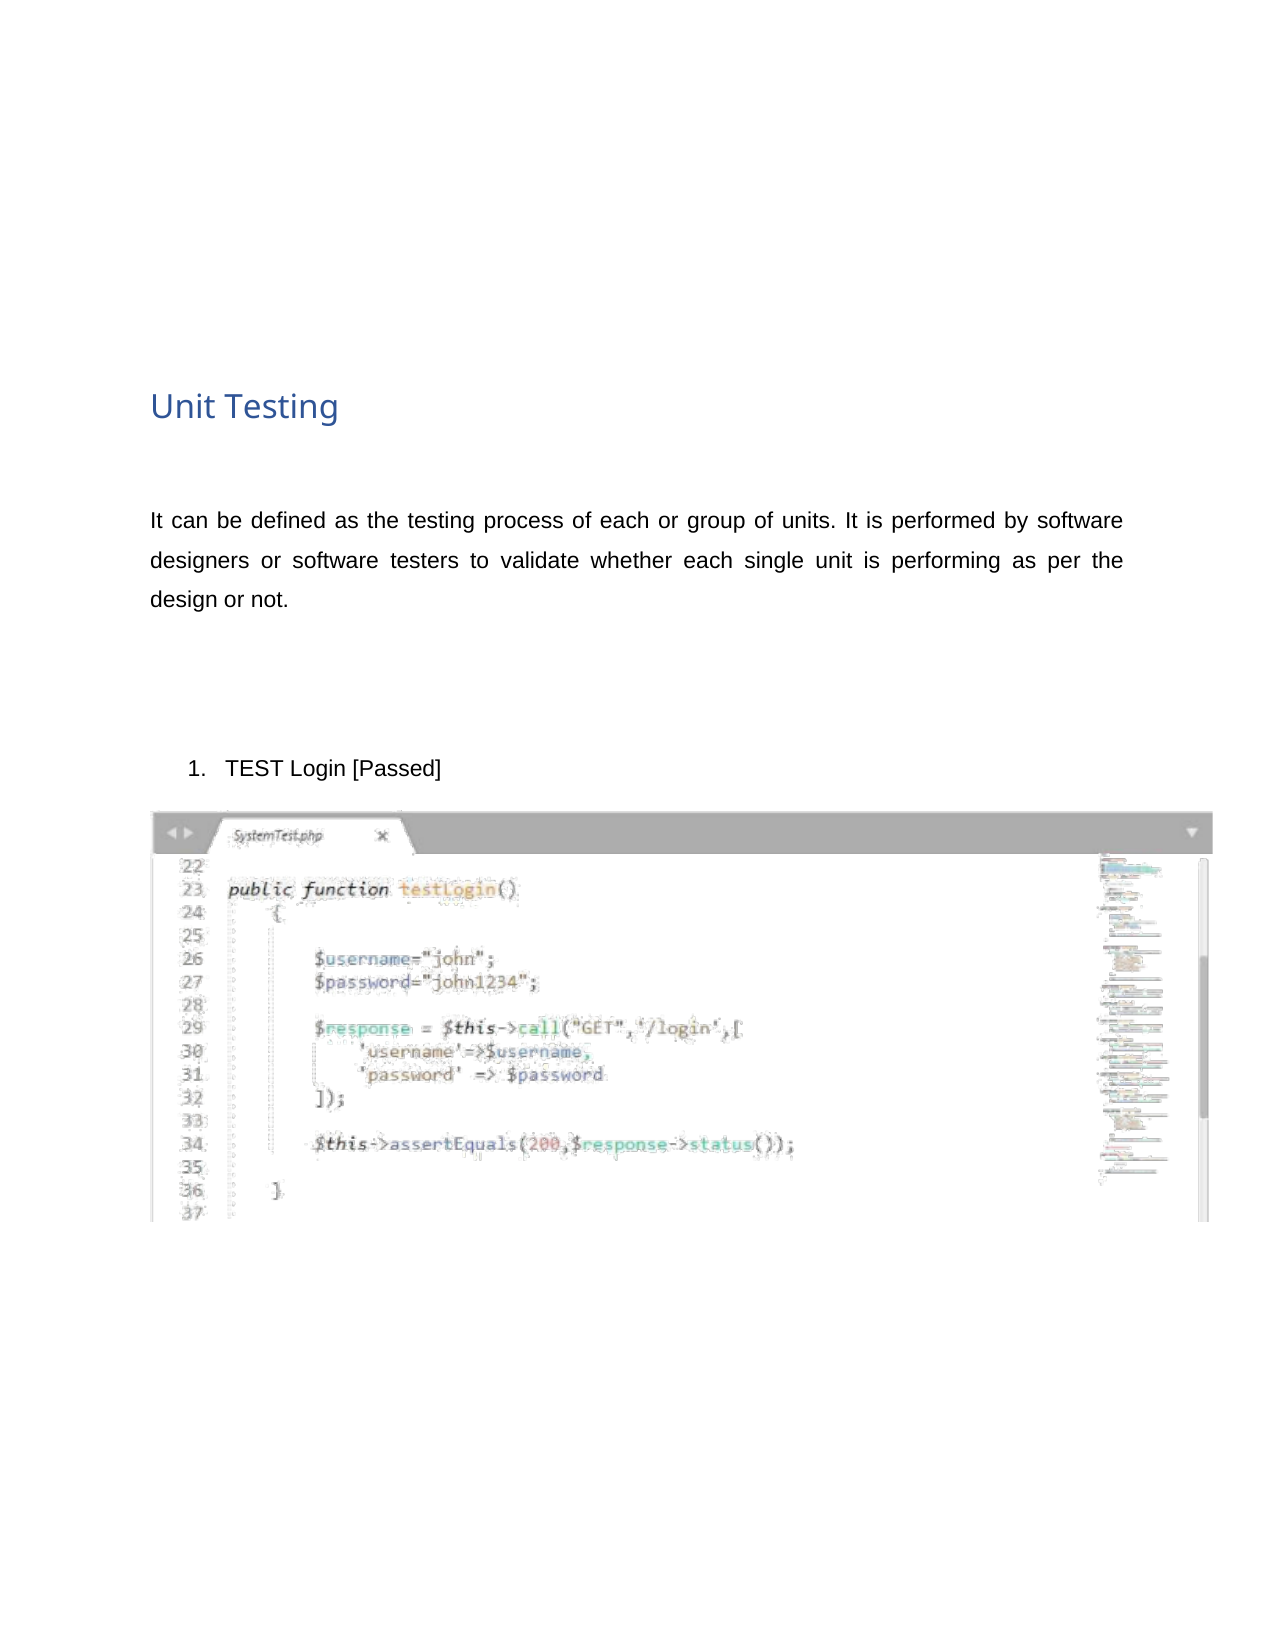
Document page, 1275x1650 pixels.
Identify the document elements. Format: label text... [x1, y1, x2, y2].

text It can be defined as the testing process of each or group of units. It is performed by software designers or software testers to validate whether each single unit is performing as per the design or not. [150, 507, 1125, 612]
subtitle Unit Testing [150, 383, 1125, 428]
picture [150, 810, 1213, 1222]
list TEST Login [Passed] [187, 754, 1125, 781]
